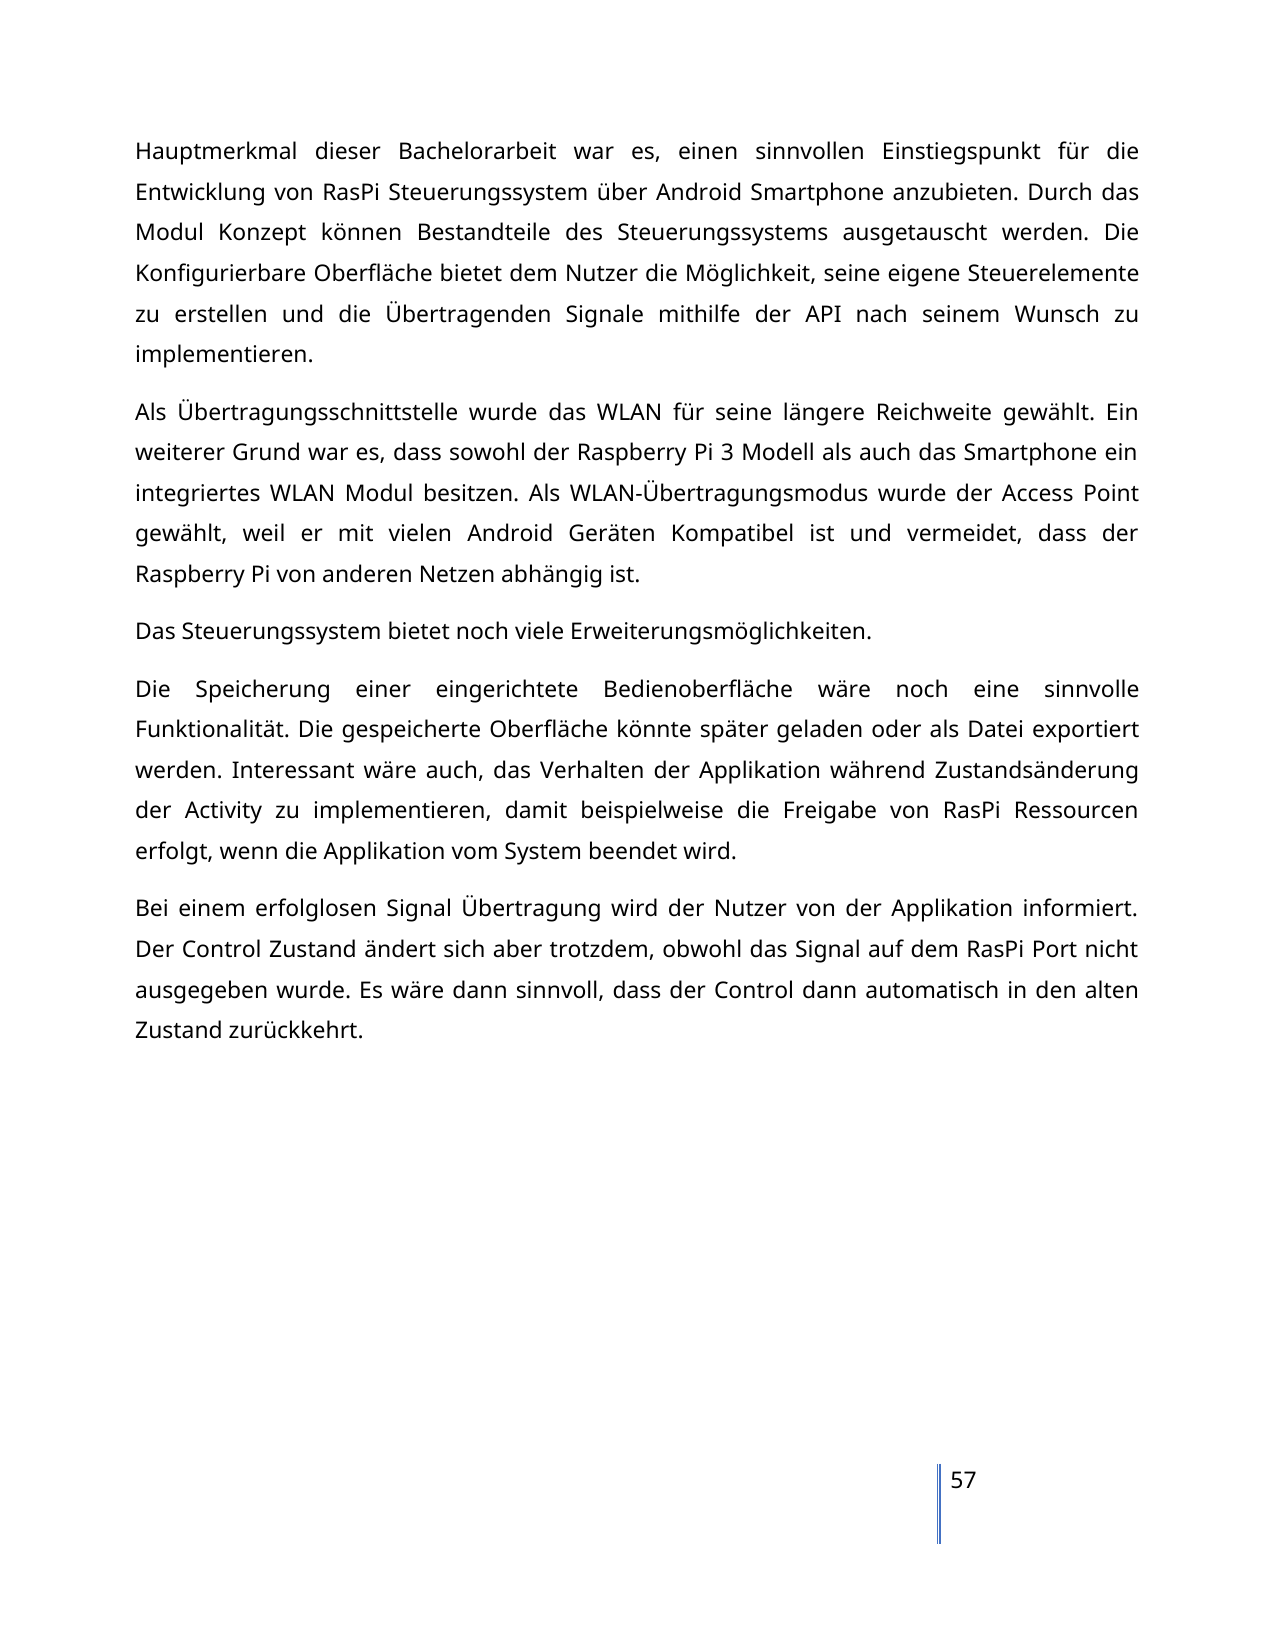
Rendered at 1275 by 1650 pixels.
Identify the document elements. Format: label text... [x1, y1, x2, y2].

text Die Speicherung einer eingerichtete Bedienoberfläche wäre noch eine sinnvolle Funktionalität. Die gespeicherte Oberfläche könnte später geladen oder als Datei exportiert werden. Interessant wäre auch, das Verhalten der Applikation während Zustandsänderung der Activity zu implementieren, damit beispielweise die Freigabe von RasPi Ressourcen erfolgt, wenn die Applikation vom System beendet wird. [135, 672, 1140, 866]
text Das Steuerungssystem bietet noch viele Erweiterungsmöglichkeiten. [135, 615, 1140, 646]
text Als Übertragungsschnittstelle wurde das WLAN für seine längere Reichweite gewählt. Ein weiterer Grund war es, dass sowohl der Raspberry Pi 3 Modell als auch das Smartphone ein integriertes WLAN Modul besitzen. Als WLAN-Übertragungsmodus wurde der Access Point gewählt, weil er mit vielen Android Geräten Kompatibel ist und vermeidet, dass der Raspberry Pi von anderen Netzen abhängig ist. [135, 395, 1140, 589]
text Bei einem erfolglosen Signal Übertragung wird der Nutzer von der Applikation informiert. Der Control Zustand ändert sich aber trotzdem, obwohl das Signal auf dem RasPi Port nicht ausgegeben wurde. Es wäre dann sinnvoll, dass der Control dann automatisch in den alten Zustand zurückkehrt. [135, 892, 1140, 1045]
text Hauptmerkmal dieser Bachelorarbeit war es, einen sinnvollen Einstiegspunkt für die Entwicklung von RasPi Steuerungssystem über Android Smartphone anzubieten. Durch das Modul Konzept können Bestandteile des Steuerungssystems ausgetauscht werden. Die Konfigurierbare Oberfläche bietet dem Nutzer die Möglichkeit, seine eigene Steuerelemente zu erstellen und die Übertragenden Signale mithilfe der API nach seinem Wunsch zu implementieren. [135, 135, 1140, 369]
